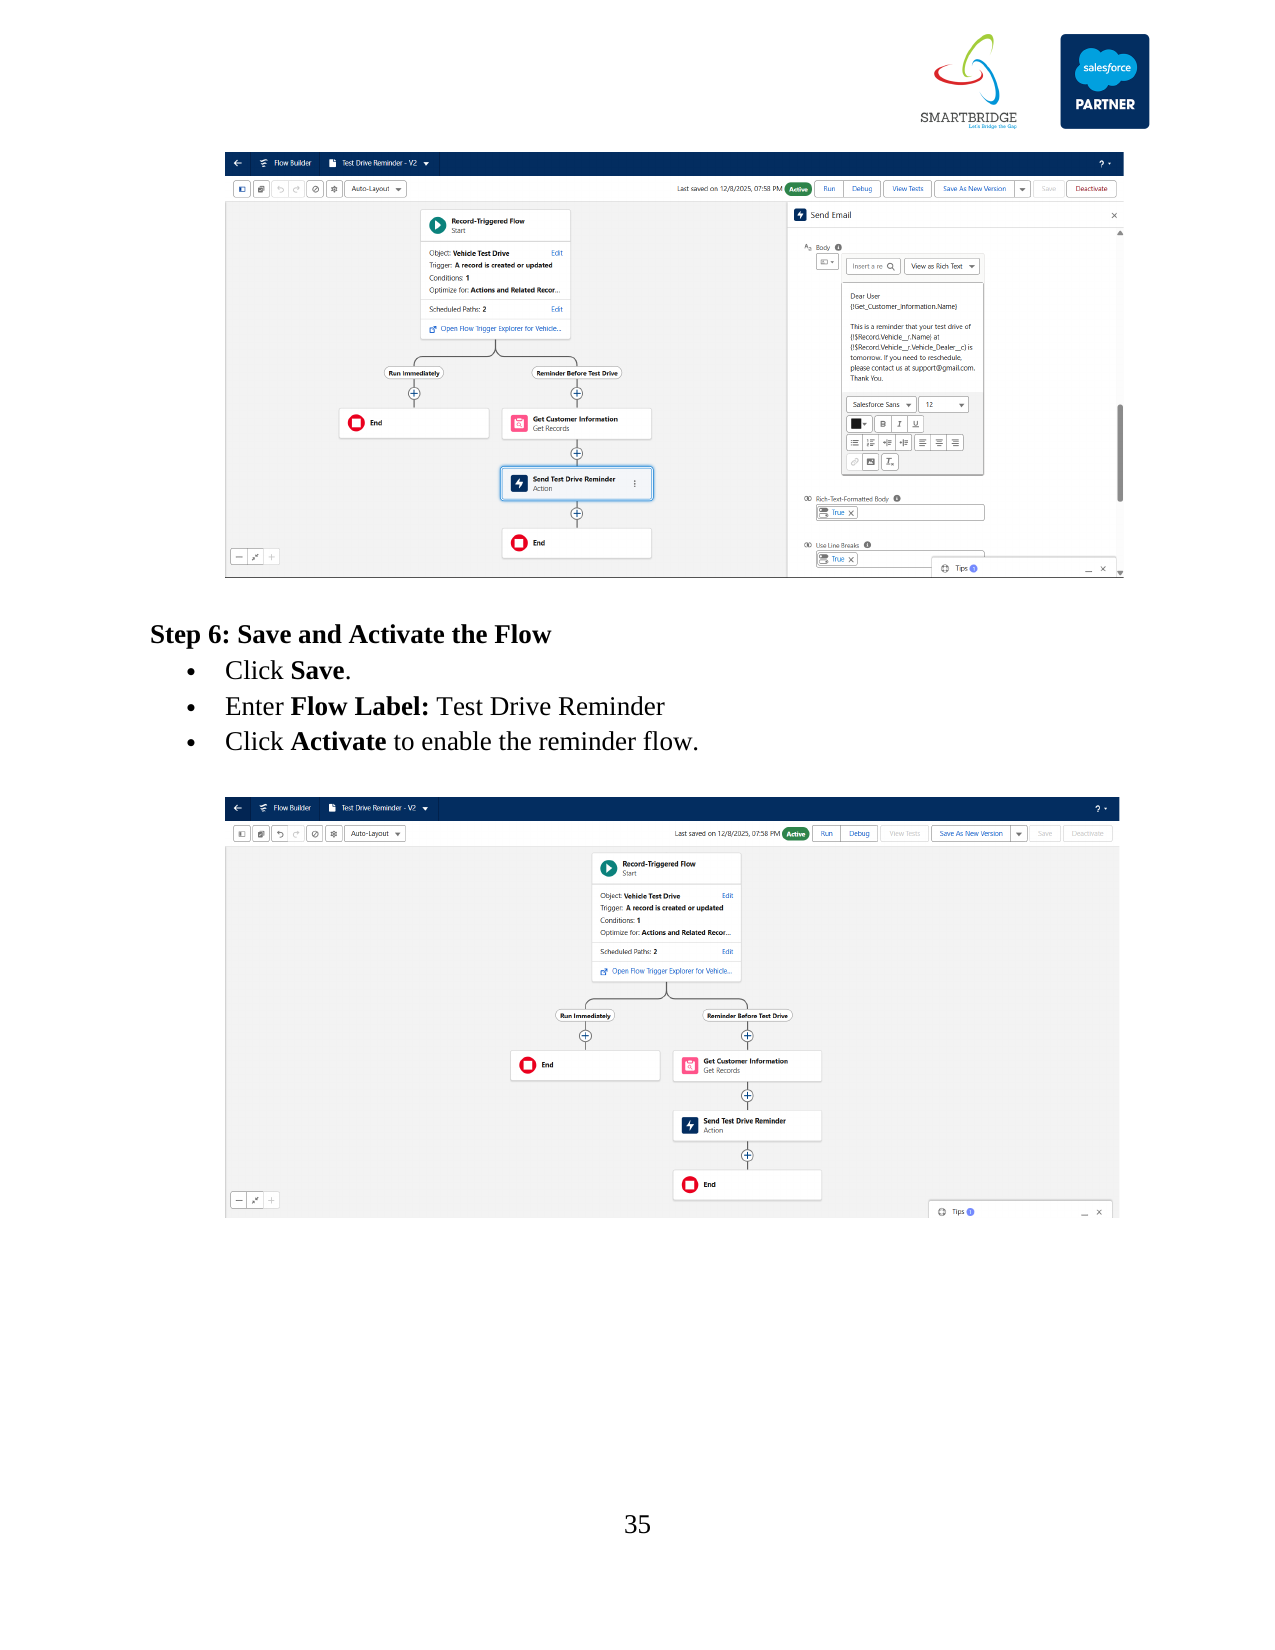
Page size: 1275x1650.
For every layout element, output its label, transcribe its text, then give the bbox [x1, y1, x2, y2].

picture [845, 18, 1218, 139]
list Click Save. [187, 654, 1125, 685]
text Step 6: Save and Activate the Flow [150, 618, 1125, 649]
list Enter Flow Label: Test Drive Reminder [187, 690, 1125, 721]
picture [225, 797, 1120, 1218]
picture [225, 152, 1124, 578]
list Click Activate to enable the reminder flow. [187, 726, 1125, 757]
